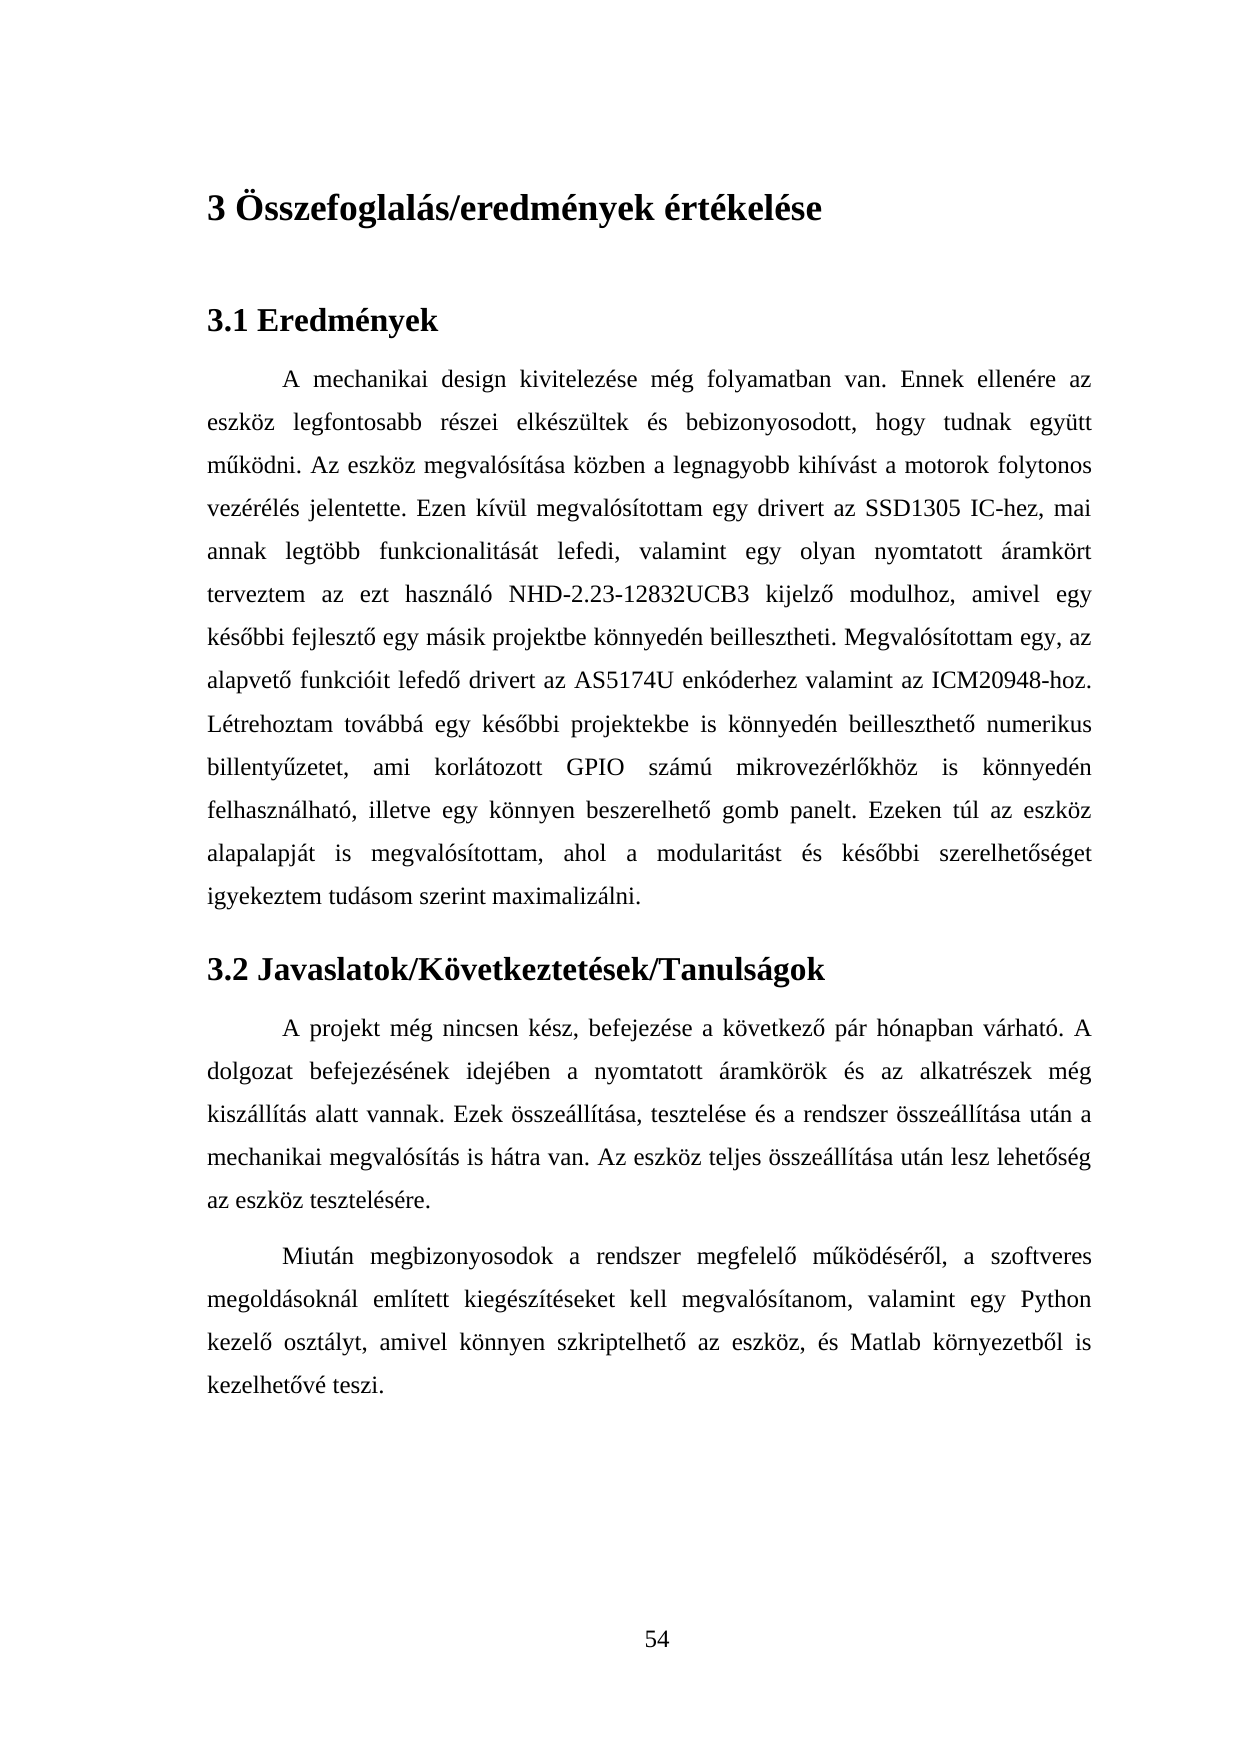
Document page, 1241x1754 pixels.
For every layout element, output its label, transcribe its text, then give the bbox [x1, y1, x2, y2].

text Miután megbizonyosodok a rendszer megfelelő működéséről, a szoftveres megoldásoknál említett kiegészítéseket kell megvalósítanom, valamint egy Python kezelő osztályt, amivel könnyen szkriptelhető az eszköz, és Matlab környezetből is kezelhetővé teszi. [207, 1241, 1092, 1399]
text A mechanikai design kivitelezése még folyamatban van. Ennek ellenére az eszköz legfontosabb részei elkészültek és bebizonyosodott, hogy tudnak együtt működni. Az eszköz megvalósítása közben a legnagyobb kihívást a motorok folytonos vezérélés jelentette. Ezen kívül megvalósítottam egy drivert az SSD1305 IC-hez, mai annak legtöbb funkcionalitását lefedi, valamint egy olyan nyomtatott áramkört terveztem az ezt használó NHD-2.23-12832UCB3 kijelző modulhoz, amivel egy későbbi fejlesztő egy másik projektbe könnyedén beillesztheti. Megvalósítottam egy, az alapvető funkcióit lefedő drivert az AS5174U enkóderhez valamint az ICM20948-hoz. Létrehoztam továbbá egy későbbi projektekbe is könnyedén beilleszthető numerikus billentyűzetet, ami korlátozott GPIO számú mikrovezérlőkhöz is könnyedén felhasználható, illetve egy könnyen beszerelhető gomb panelt. Ezeken túl az eszköz alapalapját is megvalósítottam, ahol a modularitást és későbbi szerelhetőséget igyekeztem tudásom szerint maximalizálni. [207, 364, 1092, 910]
text A projekt még nincsen kész, befejezése a következő pár hónapban várható. A dolgozat befejezésének idejében a nyomtatott áramkörök és az alkatrészek még kiszállítás alatt vannak. Ezek összeállítása, tesztelése és a rendszer összeállítása után a mechanikai megvalósítás is hátra van. Az eszköz teljes összeállítása után lesz lehetőség az eszköz tesztelésére. [207, 1013, 1092, 1214]
subtitle Eredmények [207, 300, 1092, 338]
subtitle Javaslatok/Következtetések/Tanulságok [207, 949, 1092, 988]
subtitle Összefoglalás/eredmények értékelése [207, 185, 1092, 228]
